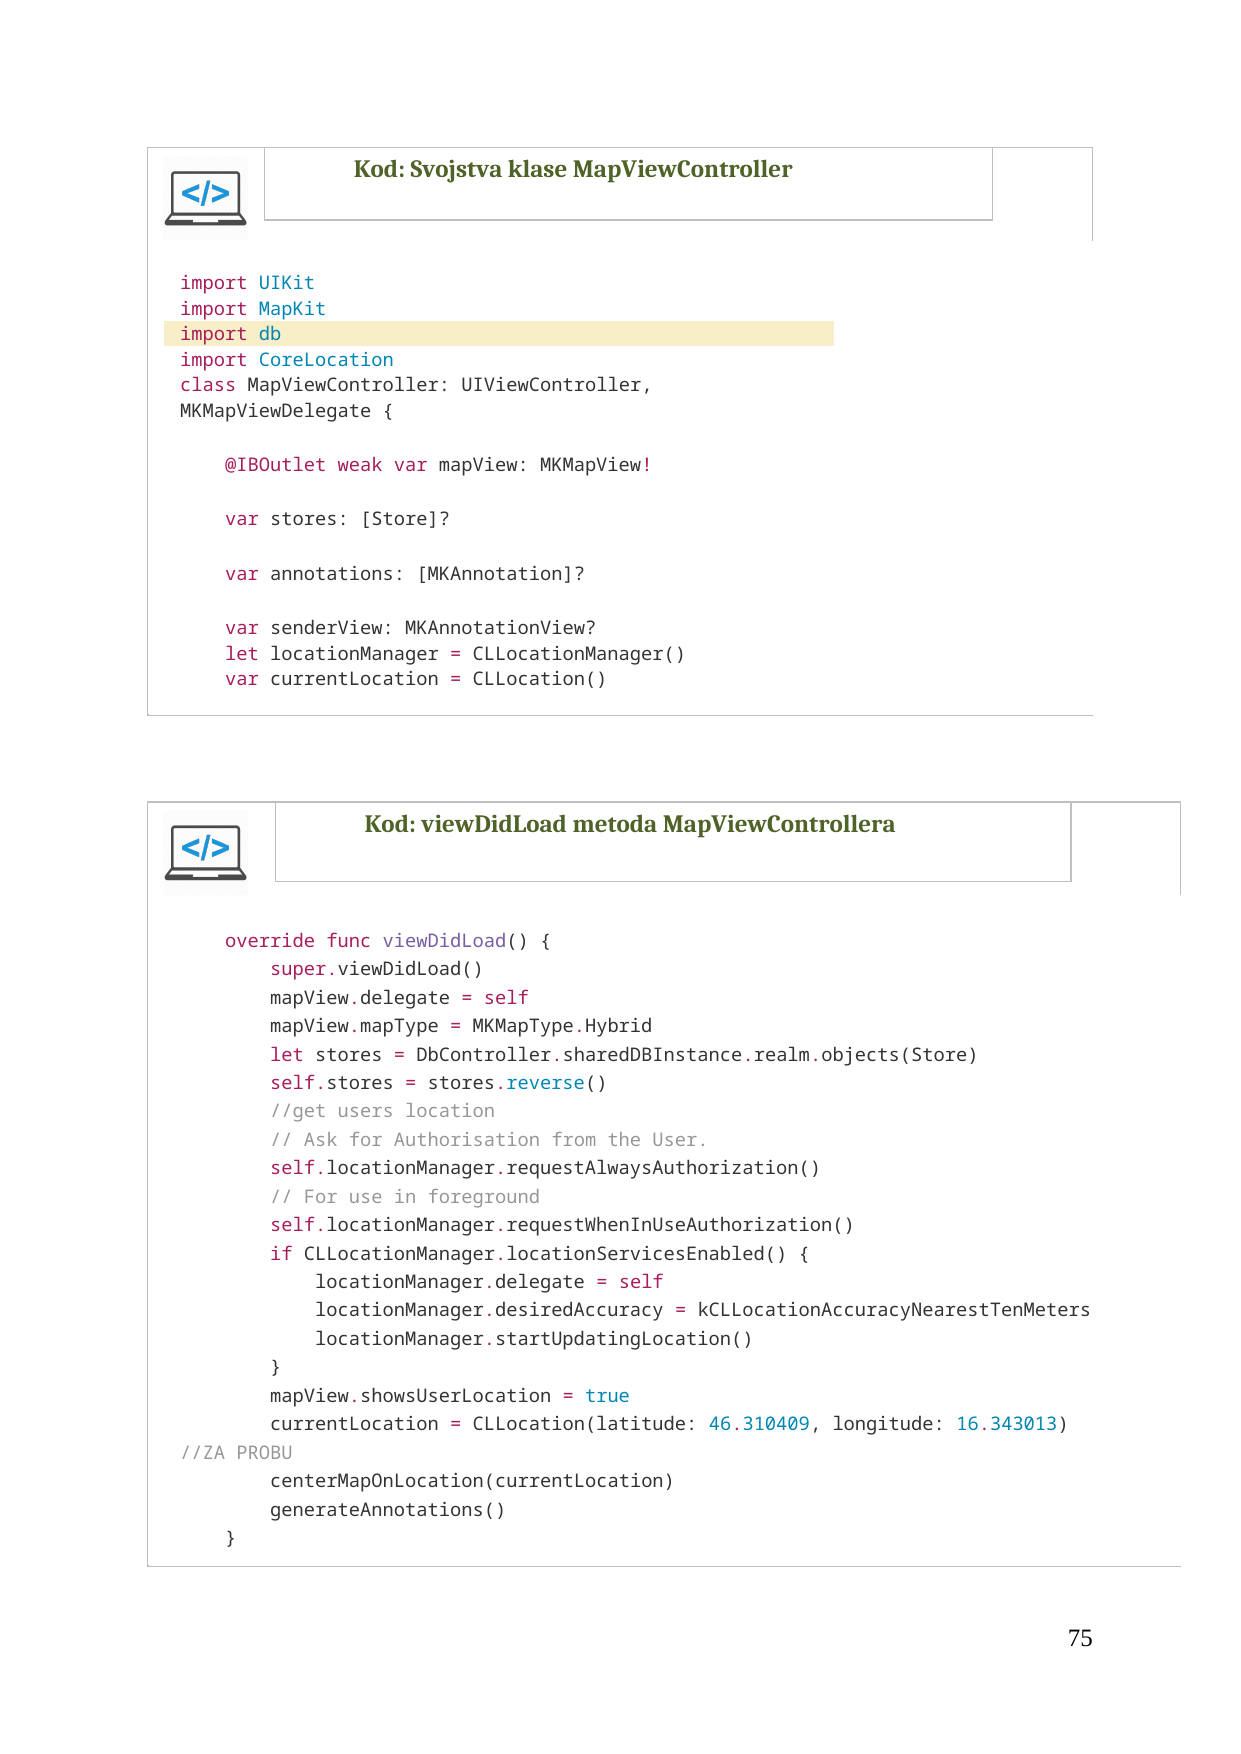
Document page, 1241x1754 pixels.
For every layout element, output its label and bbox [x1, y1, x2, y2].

picture [162, 155, 249, 241]
picture [162, 809, 249, 896]
